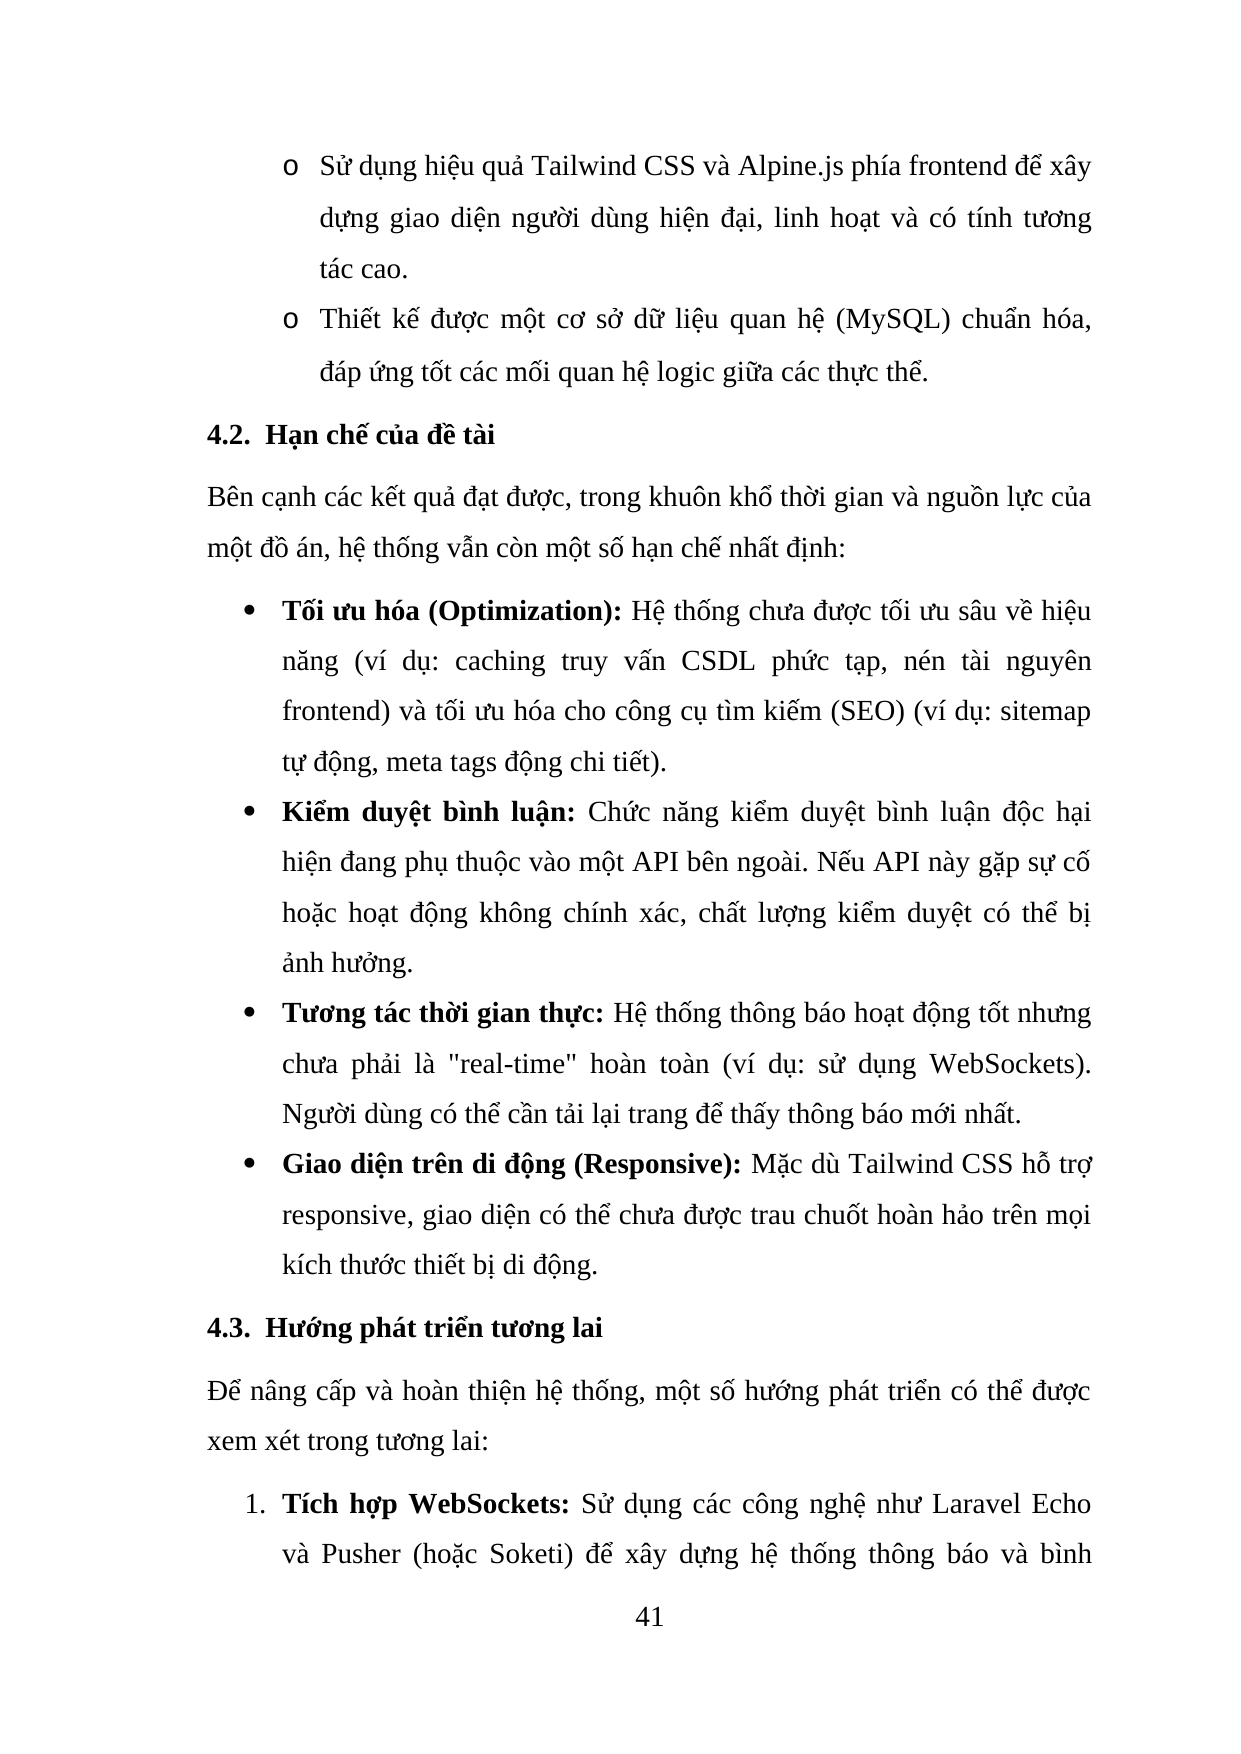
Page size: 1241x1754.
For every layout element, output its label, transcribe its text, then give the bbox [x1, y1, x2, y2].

list Tương tác thời gian thực: Hệ thống thông báo hoạt động tốt nhưng chưa phải là "real-time" hoàn toàn (ví dụ: sử dụng WebSockets). Người dùng có thể cần tải lại trang để thấy thông báo mới nhất. [244, 995, 1092, 1130]
subtitle Hướng phát triển tương lai [207, 1310, 1092, 1343]
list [244, 1486, 1092, 1570]
list Tối ưu hóa (Optimization): Hệ thống chưa được tối ưu sâu về hiệu năng (ví dụ: caching truy vấn CSDL phức tạp, nén tài nguyên frontend) và tối ưu hóa cho công cụ tìm kiếm (SEO) (ví dụ: sitemap tự động, meta tags động chi tiết). [244, 593, 1092, 777]
text Để nâng cấp và hoàn thiện hệ thống, một số hướng phát triển có thể được xem xét trong tương lai: [207, 1373, 1092, 1457]
subtitle Hạn chế của đề tài [207, 417, 1092, 450]
list Kiểm duyệt bình luận: Chức năng kiểm duyệt bình luận độc hại hiện đang phụ thuộc vào một API bên ngoài. Nếu API này gặp sự cố hoặc hoạt động không chính xác, chất lượng kiểm duyệt có thể bị ảnh hưởng. [244, 794, 1092, 979]
list Giao diện trên di động (Responsive): Mặc dù Tailwind CSS hỗ trợ responsive, giao diện có thể chưa được trau chuốt hoàn hảo trên mọi kích thước thiết bị di động. [244, 1146, 1092, 1281]
list Sử dụng hiệu quả Tailwind CSS và Alpine.js phía frontend để xây dựng giao diện người dùng hiện đại, linh hoạt và có tính tương tác cao. [282, 148, 1092, 284]
text Bên cạnh các kết quả đạt được, trong khuôn khổ thời gian và nguồn lực của một đồ án, hệ thống vẫn còn một số hạn chế nhất định: [207, 479, 1092, 563]
list Thiết kế được một cơ sở dữ liệu quan hệ (MySQL) chuẩn hóa, đáp ứng tốt các mối quan hệ logic giữa các thực thể. [282, 301, 1092, 387]
